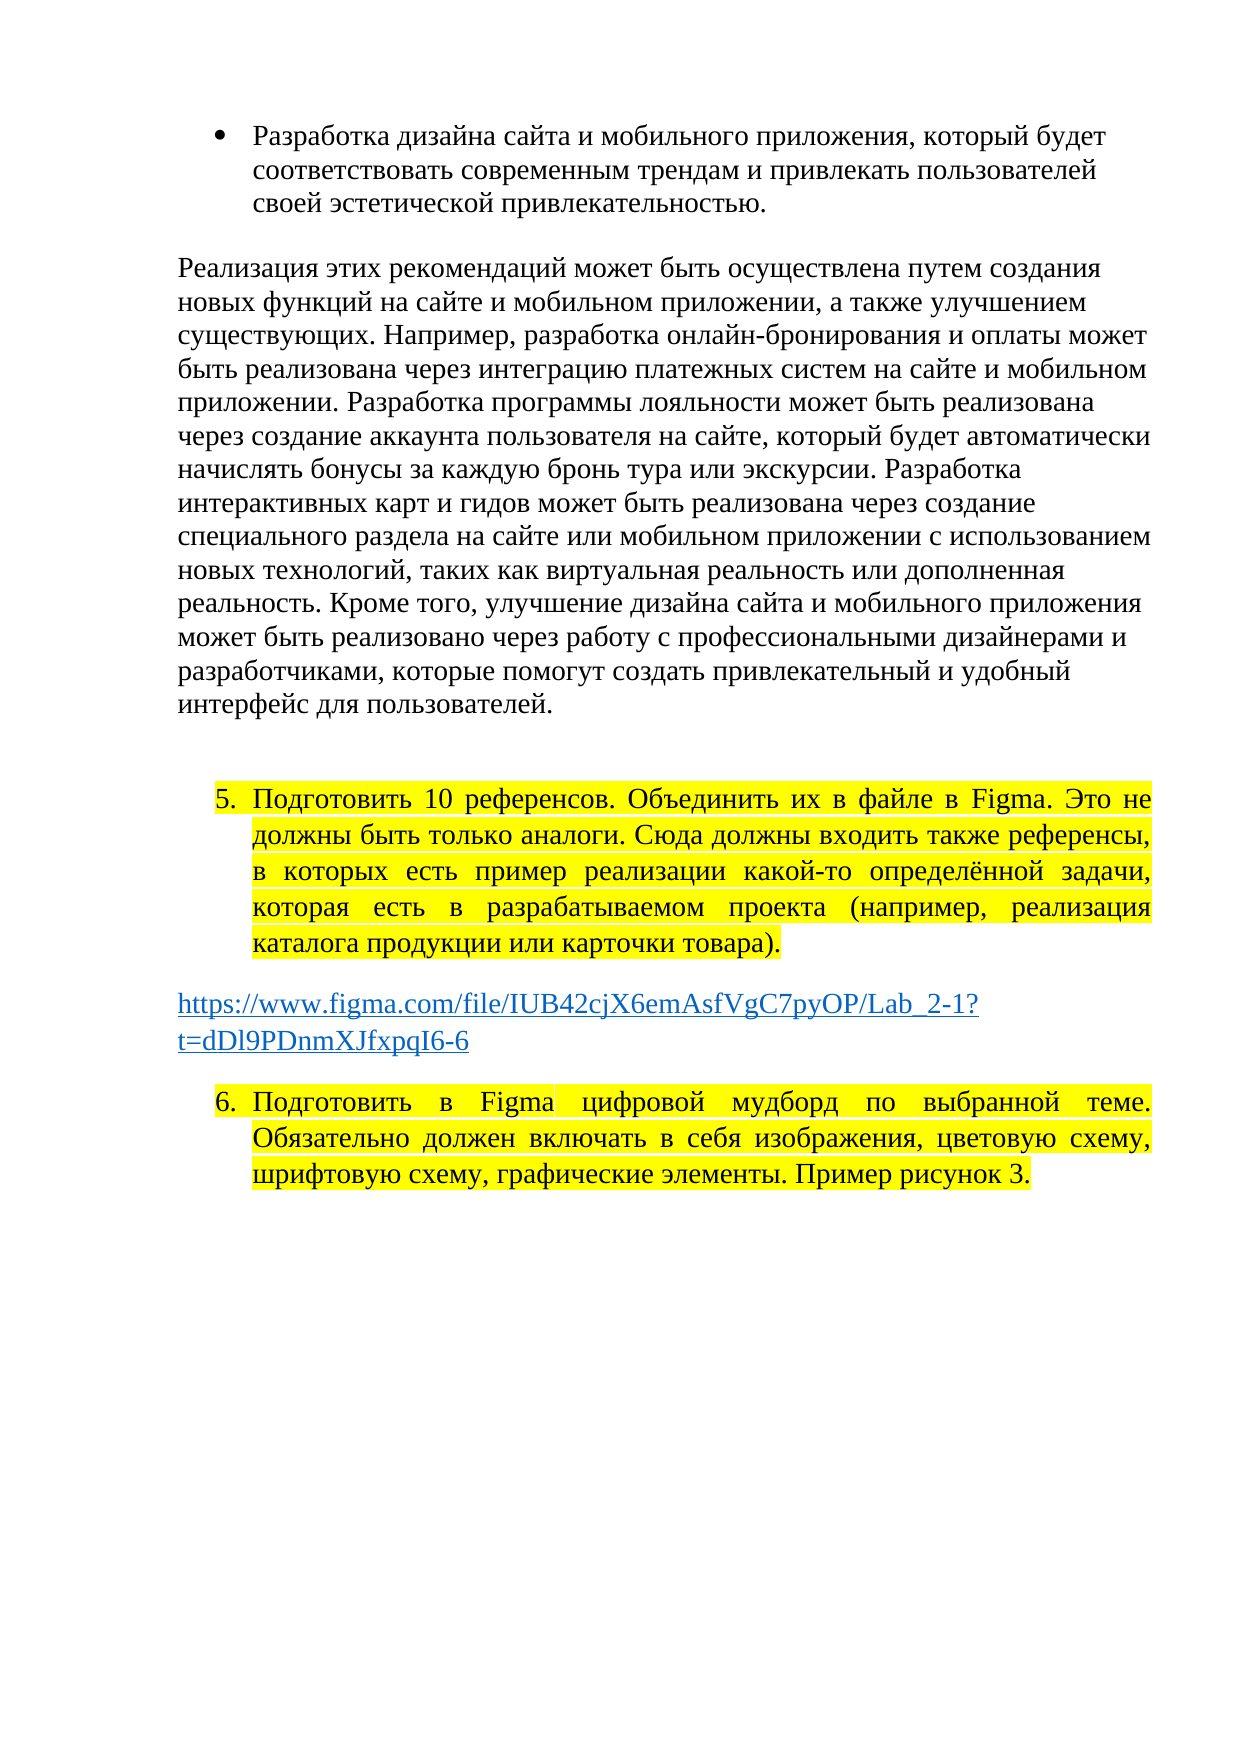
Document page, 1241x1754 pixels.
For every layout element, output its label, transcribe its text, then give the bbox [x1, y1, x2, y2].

list Разработка дизайна сайта и мобильного приложения, который будет соответствовать современным трендам и привлекать пользователей своей эстетической привлекательностью. [215, 118, 1152, 219]
list Подготовить в Figma цифровой мудборд по выбранной теме. Обязательно должен включать в себя изображения, цветовую схему, шрифтовую схему, графические элементы. Пример рисунок 3. [215, 1084, 1152, 1190]
text Реализация этих рекомендаций может быть осуществлена путем создания новых функций на сайте и мобильном приложении, а также улучшением существующих. Например, разработка онлайн-бронирования и оплаты может быть реализована через интеграцию платежных систем на сайте и мобильном приложении. Разработка программы лояльности может быть реализована через создание аккаунта пользователя на сайте, который будет автоматически начислять бонусы за каждую бронь тура или экскурсии. Разработка интерактивных карт и гидов может быть реализована через создание специального раздела на сайте или мобильном приложении с использованием новых технологий, таких как виртуальная реальность или дополненная реальность. Кроме того, улучшение дизайна сайта и мобильного приложения может быть реализовано через работу с профессиональными дизайнерами и разработчиками, которые помогут создать привлекательный и удобный интерфейс для пользователей. [177, 250, 1152, 720]
list Подготовить 10 референсов. Объединить их в файле в Figma. Это не должны быть только аналоги. Сюда должны входить также референсы, в которых есть пример реализации какой-то определённой задачи, которая есть в разрабатываемом проекта (например, реализация каталога продукции или карточки товара). [215, 814, 1152, 959]
text https://www.figma.com/file/IUB42cjX6emAsfVgC7pyOP/Lab_2-1?t=dDl9PDnmXJfxpqI6-6 [177, 987, 1152, 1056]
